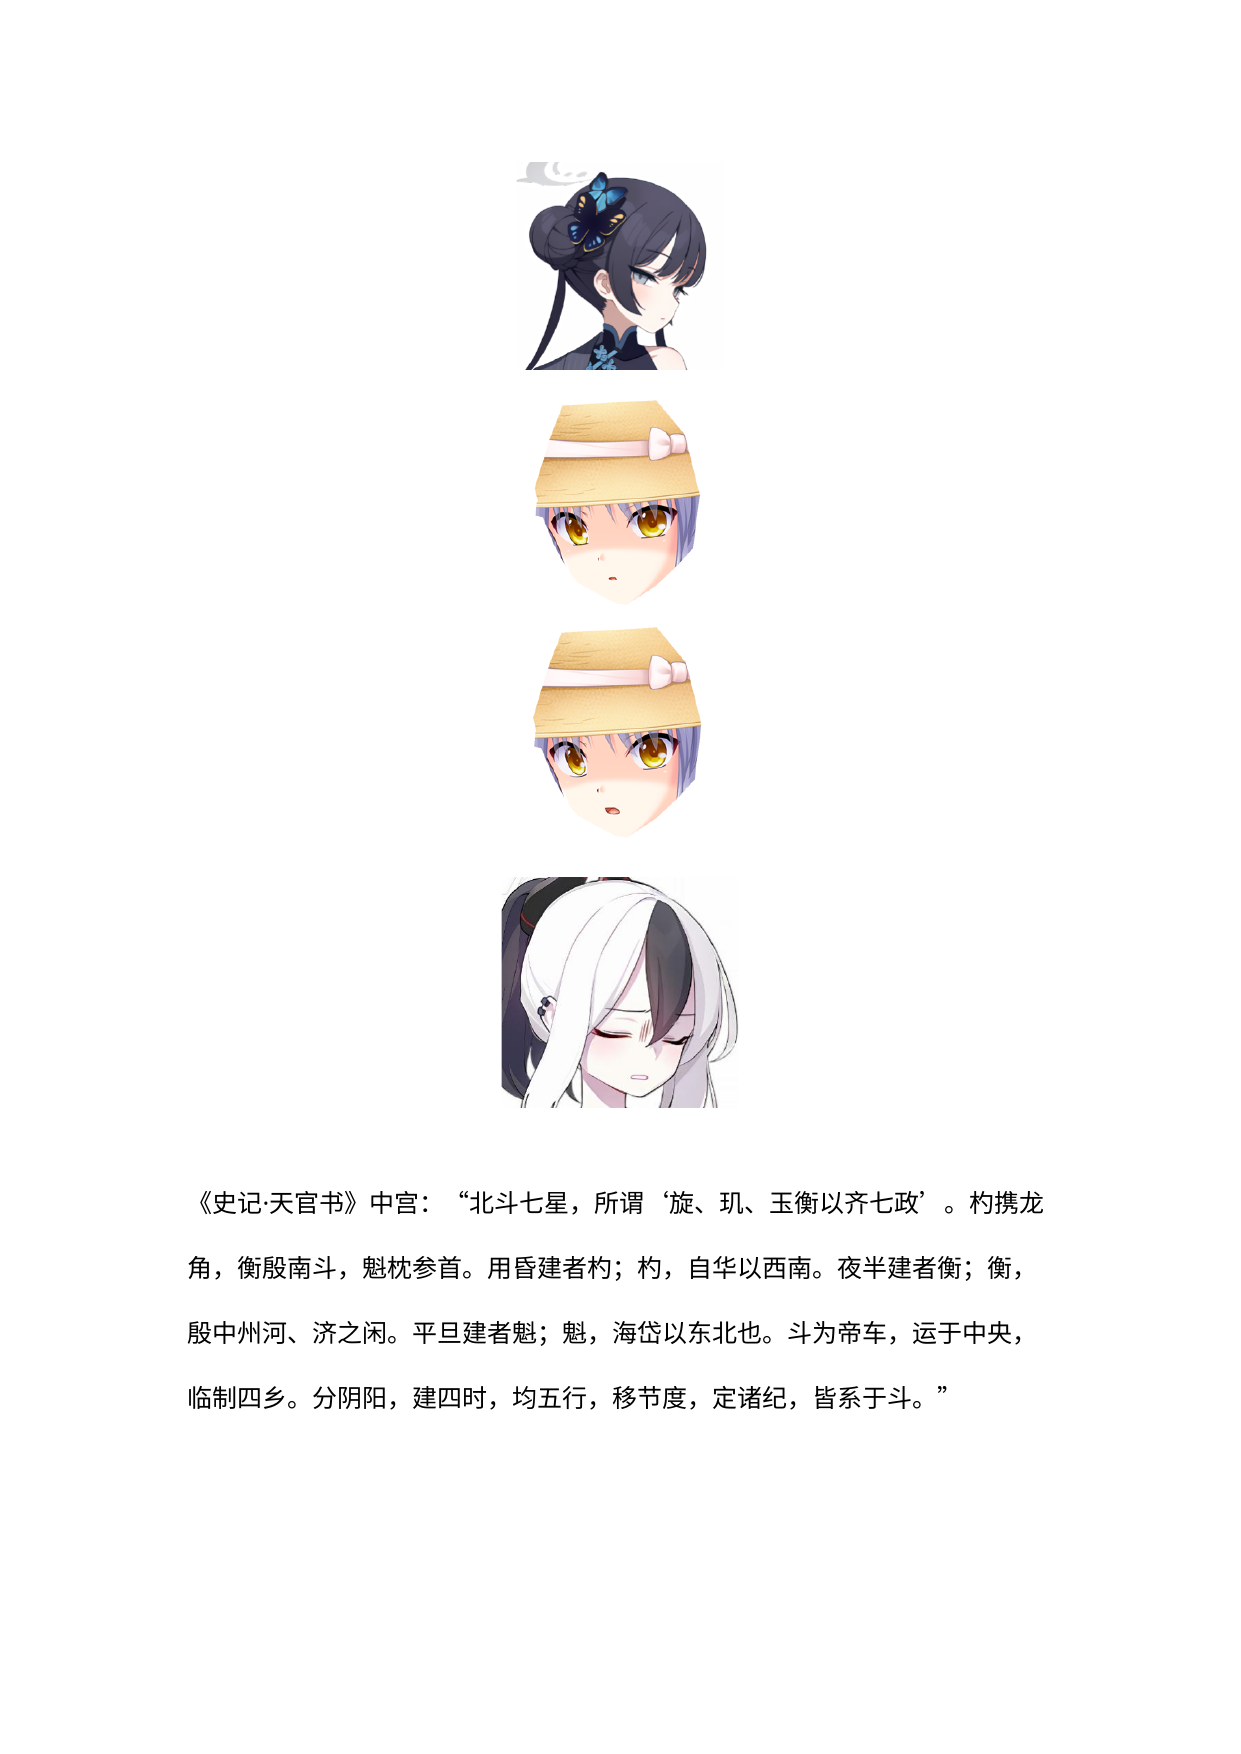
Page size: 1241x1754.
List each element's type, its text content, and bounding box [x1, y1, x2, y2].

picture [521, 978, 719, 1207]
text 差分：正经，无奈，笑，害羞，震惊 [187, 440, 1053, 505]
picture [501, 1238, 739, 1470]
picture [523, 750, 717, 974]
text 大日组最强，负责星界的行政。形象犹如大和抚子，为了塑造形象总是扮演黑脸，办事严肃认真，实际上心胸宽广，性格温和，如果夸她的话会有意想不到的效果。 [187, 162, 1053, 422]
picture [516, 523, 724, 731]
